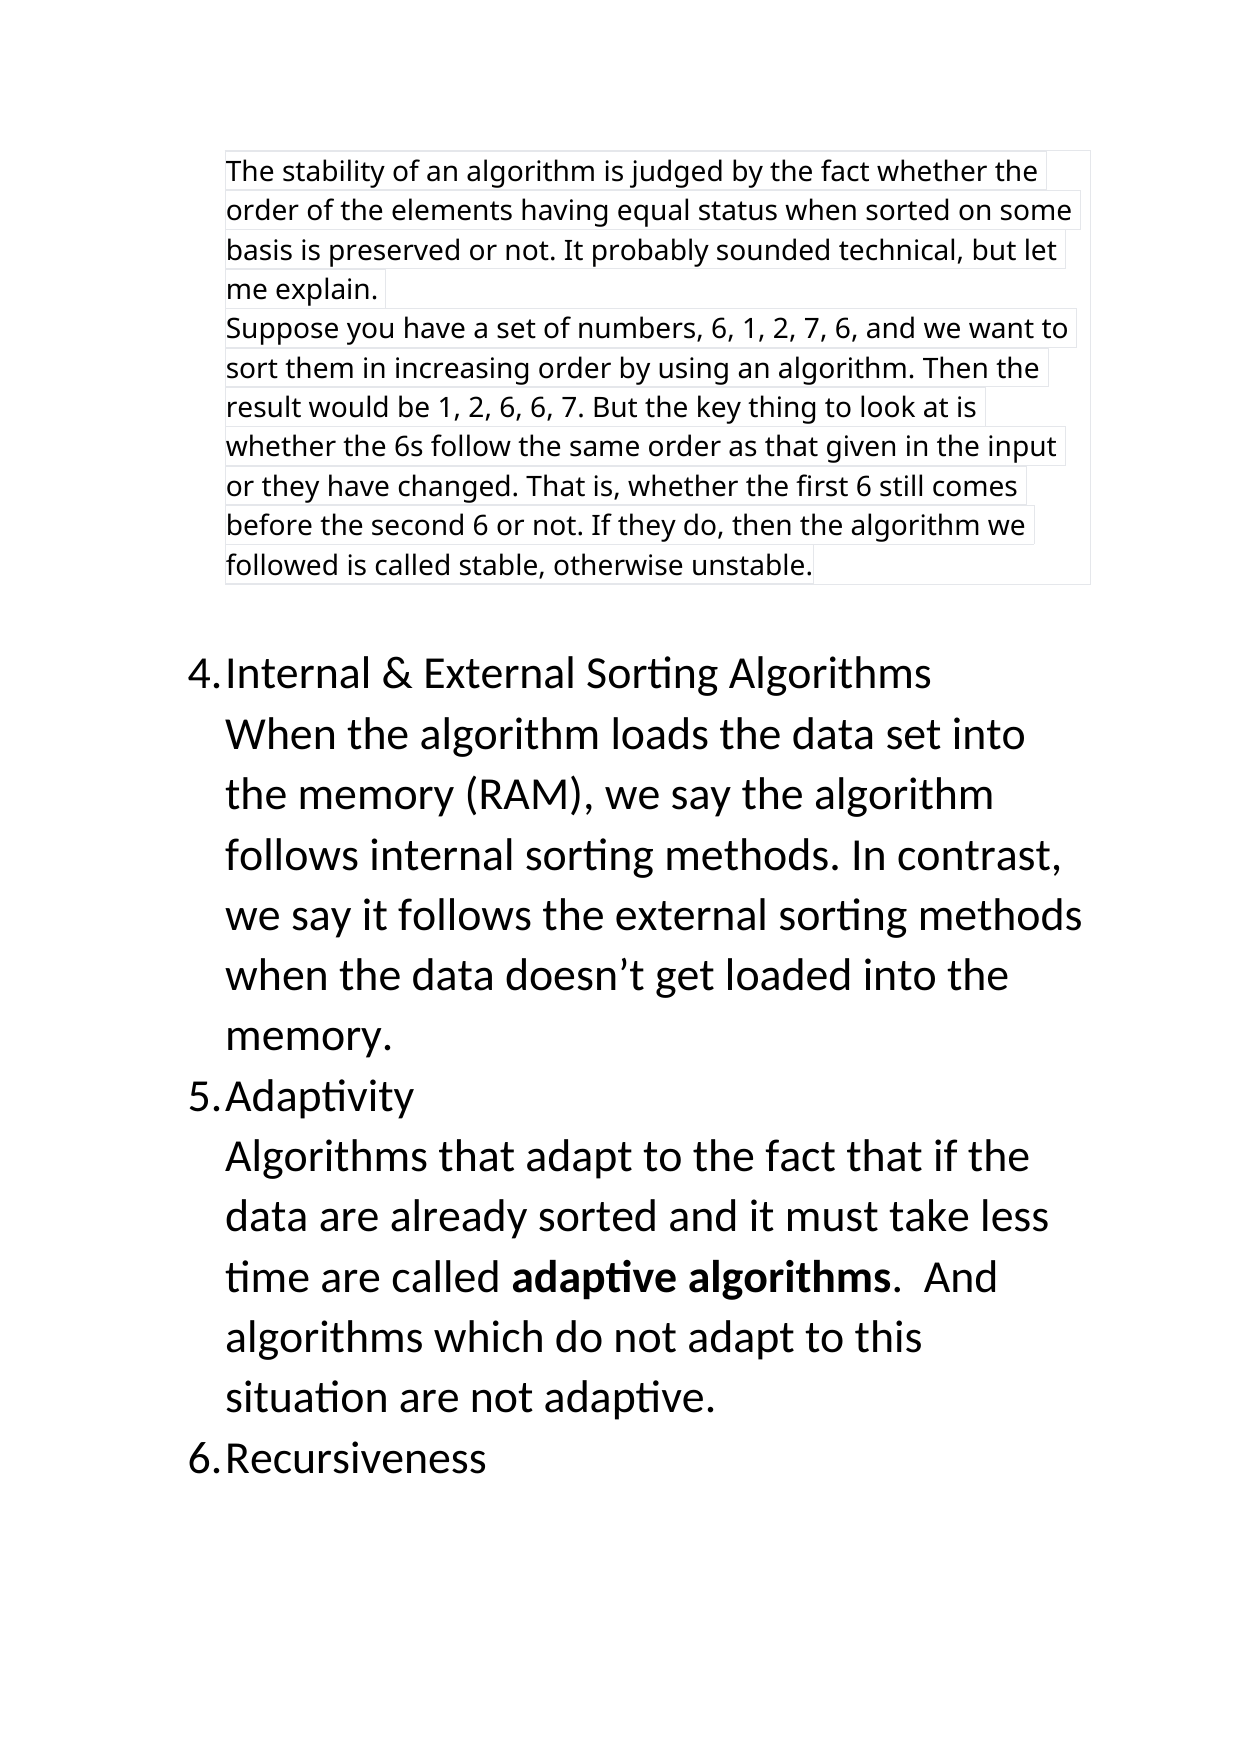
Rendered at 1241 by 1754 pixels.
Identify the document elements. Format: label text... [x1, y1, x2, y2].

text Suppose you have a set of numbers, 6, 1, 2, 7, 6, and we want to sort them in increasing order by using an algorithm. Then the result would be 1, 2, 6, 6, 7. But the key thing to look at is whether the 6s follow the same order as that given in the input or they have changed. That is, whether the first 6 still comes before the second 6 or not. If they do, then the algorithm we followed is called stable, otherwise unstable. [226, 467, 1026, 504]
list Adaptivity [187, 1067, 1090, 1123]
text Suppose you have a set of numbers, 6, 1, 2, 7, 6, and we want to sort them in increasing order by using an algorithm. Then the result would be 1, 2, 6, 6, 7. But the key thing to look at is whether the 6s follow the same order as that given in the input or they have changed. That is, whether the first 6 still comes before the second 6 or not. If they do, then the algorithm we followed is called stable, otherwise unstable. [226, 427, 1065, 465]
text The stability of an algorithm is judged by the fact whether the order of the elements having equal status when sorted on some basis is preserved or not. It probably sounded technical, but let me explain. [226, 191, 1080, 229]
text The stability of an algorithm is judged by the fact whether the order of the elements having equal status when sorted on some basis is preserved or not. It probably sounded technical, but let me explain. [226, 230, 1065, 268]
list Internal & External Sorting Algorithms [187, 644, 1090, 700]
list Algorithms that adapt to the fact that if the data are already sorted and it must take less time are called adaptive algorithms. And algorithms which do not adapt to this situation are not adaptive. [225, 1127, 1090, 1424]
text Suppose you have a set of numbers, 6, 1, 2, 7, 6, and we want to sort them in increasing order by using an algorithm. Then the result would be 1, 2, 6, 6, 7. But the key thing to look at is whether the 6s follow the same order as that given in the input or they have changed. That is, whether the first 6 still comes before the second 6 or not. If they do, then the algorithm we followed is called stable, otherwise unstable. [226, 506, 1034, 544]
list When the algorithm loads the data set into the memory (RAM), we say the algorithm follows internal sorting methods. In contrast, we say it follows the external sorting methods when the data doesn’t get loaded into the memory. [225, 705, 1090, 1062]
text Suppose you have a set of numbers, 6, 1, 2, 7, 6, and we want to sort them in increasing order by using an algorithm. Then the result would be 1, 2, 6, 6, 7. But the key thing to look at is whether the 6s follow the same order as that given in the input or they have changed. That is, whether the first 6 still comes before the second 6 or not. If they do, then the algorithm we followed is called stable, otherwise unstable. [386, 307, 1090, 584]
list Recursiveness [187, 1428, 1090, 1484]
text Suppose you have a set of numbers, 6, 1, 2, 7, 6, and we want to sort them in increasing order by using an algorithm. Then the result would be 1, 2, 6, 6, 7. But the key thing to look at is whether the 6s follow the same order as that given in the input or they have changed. That is, whether the first 6 still comes before the second 6 or not. If they do, then the algorithm we followed is called stable, otherwise unstable. [226, 349, 1048, 386]
text Suppose you have a set of numbers, 6, 1, 2, 7, 6, and we want to sort them in increasing order by using an algorithm. Then the result would be 1, 2, 6, 6, 7. But the key thing to look at is whether the 6s follow the same order as that given in the input or they have changed. That is, whether the first 6 still comes before the second 6 or not. If they do, then the algorithm we followed is called stable, otherwise unstable. [226, 388, 985, 426]
text Suppose you have a set of numbers, 6, 1, 2, 7, 6, and we want to sort them in increasing order by using an algorithm. Then the result would be 1, 2, 6, 6, 7. But the key thing to look at is whether the 6s follow the same order as that given in the input or they have changed. That is, whether the first 6 still comes before the second 6 or not. If they do, then the algorithm we followed is called stable, otherwise unstable. [226, 309, 1076, 347]
text The stability of an algorithm is judged by the fact whether the order of the elements having equal status when sorted on some basis is preserved or not. It probably sounded technical, but let me explain. [386, 151, 1090, 307]
text The stability of an algorithm is judged by the fact whether the order of the elements having equal status when sorted on some basis is preserved or not. It probably sounded technical, but let me explain. [226, 152, 1046, 189]
